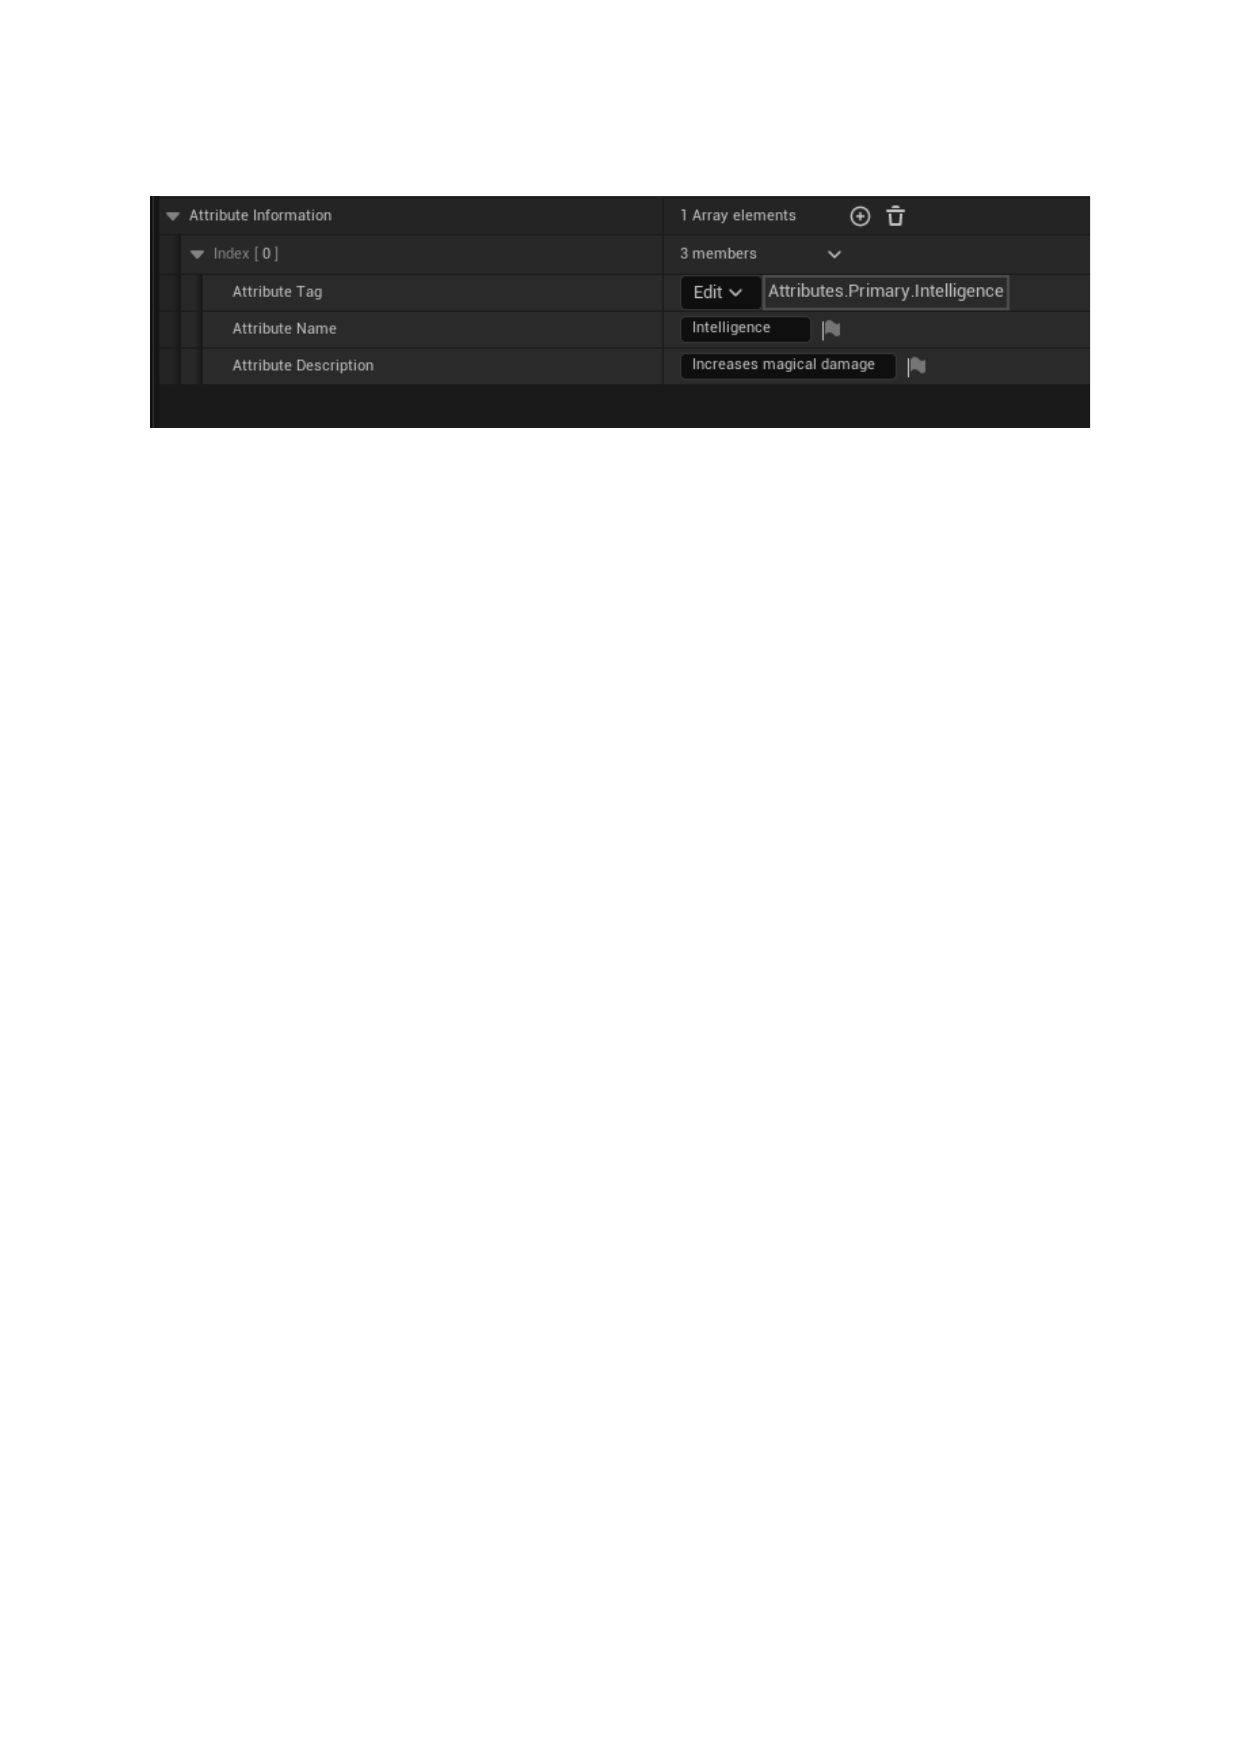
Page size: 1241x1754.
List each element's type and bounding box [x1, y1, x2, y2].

picture [150, 196, 1091, 428]
